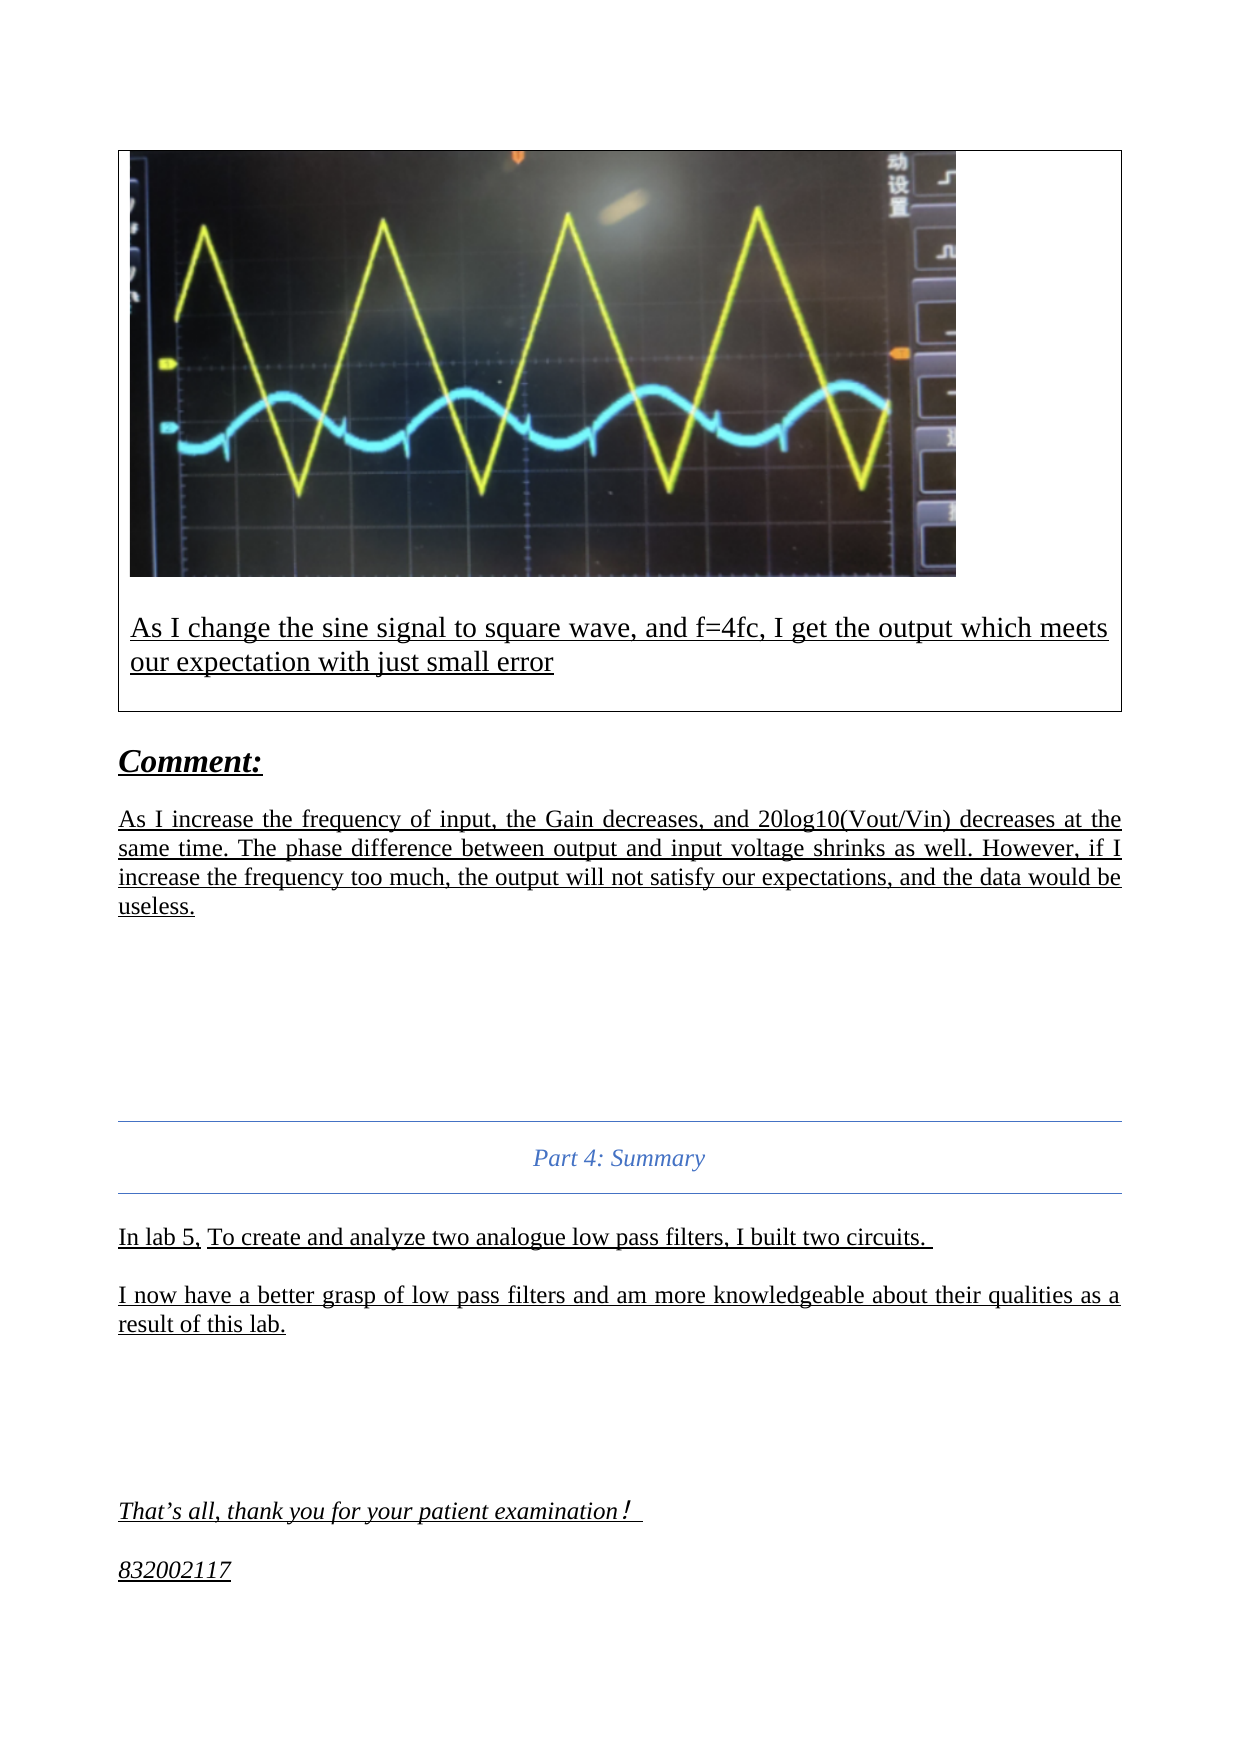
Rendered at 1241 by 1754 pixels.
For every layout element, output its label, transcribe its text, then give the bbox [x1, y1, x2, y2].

text That’s all, thank you for your patient examination！ [118, 1490, 1122, 1526]
text 832002117 [118, 1555, 1122, 1584]
text As I increase the frequency of input, the Gain decreases, and 20log10(Vout/Vin) decreases at the same time. The phase difference between output and input voltage shrinks as well. However, if I increase the frequency too much, the output will not satisfy our expectations, and the data would be useless. [118, 888, 1122, 919]
text Part 4: Summary [118, 1122, 1122, 1193]
text In lab 5, To create and analyze two analogue low pass filters, I built two circuits. [118, 1222, 1122, 1251]
picture [129, 151, 956, 577]
text As I increase the frequency of input, the Gain decreases, and 20log10(Vout/Vin) decreases at the same time. The phase difference between output and input voltage shrinks as well. However, if I increase the frequency too much, the output will not satisfy our expectations, and the data would be useless. [118, 804, 1122, 829]
text As I increase the frequency of input, the Gain decreases, and 20log10(Vout/Vin) decreases at the same time. The phase difference between output and input voltage shrinks as well. However, if I increase the frequency too much, the output will not satisfy our expectations, and the data would be useless. [118, 831, 1122, 858]
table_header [119, 151, 1121, 711]
text I now have a better grasp of low pass filters and am more knowledgeable about their qualities as a result of this lab. [118, 1280, 1122, 1337]
text As I increase the frequency of input, the Gain decreases, and 20log10(Vout/Vin) decreases at the same time. The phase difference between output and input voltage shrinks as well. However, if I increase the frequency too much, the output will not satisfy our expectations, and the data would be useless. [118, 860, 1122, 887]
text Comment: [118, 741, 1122, 779]
